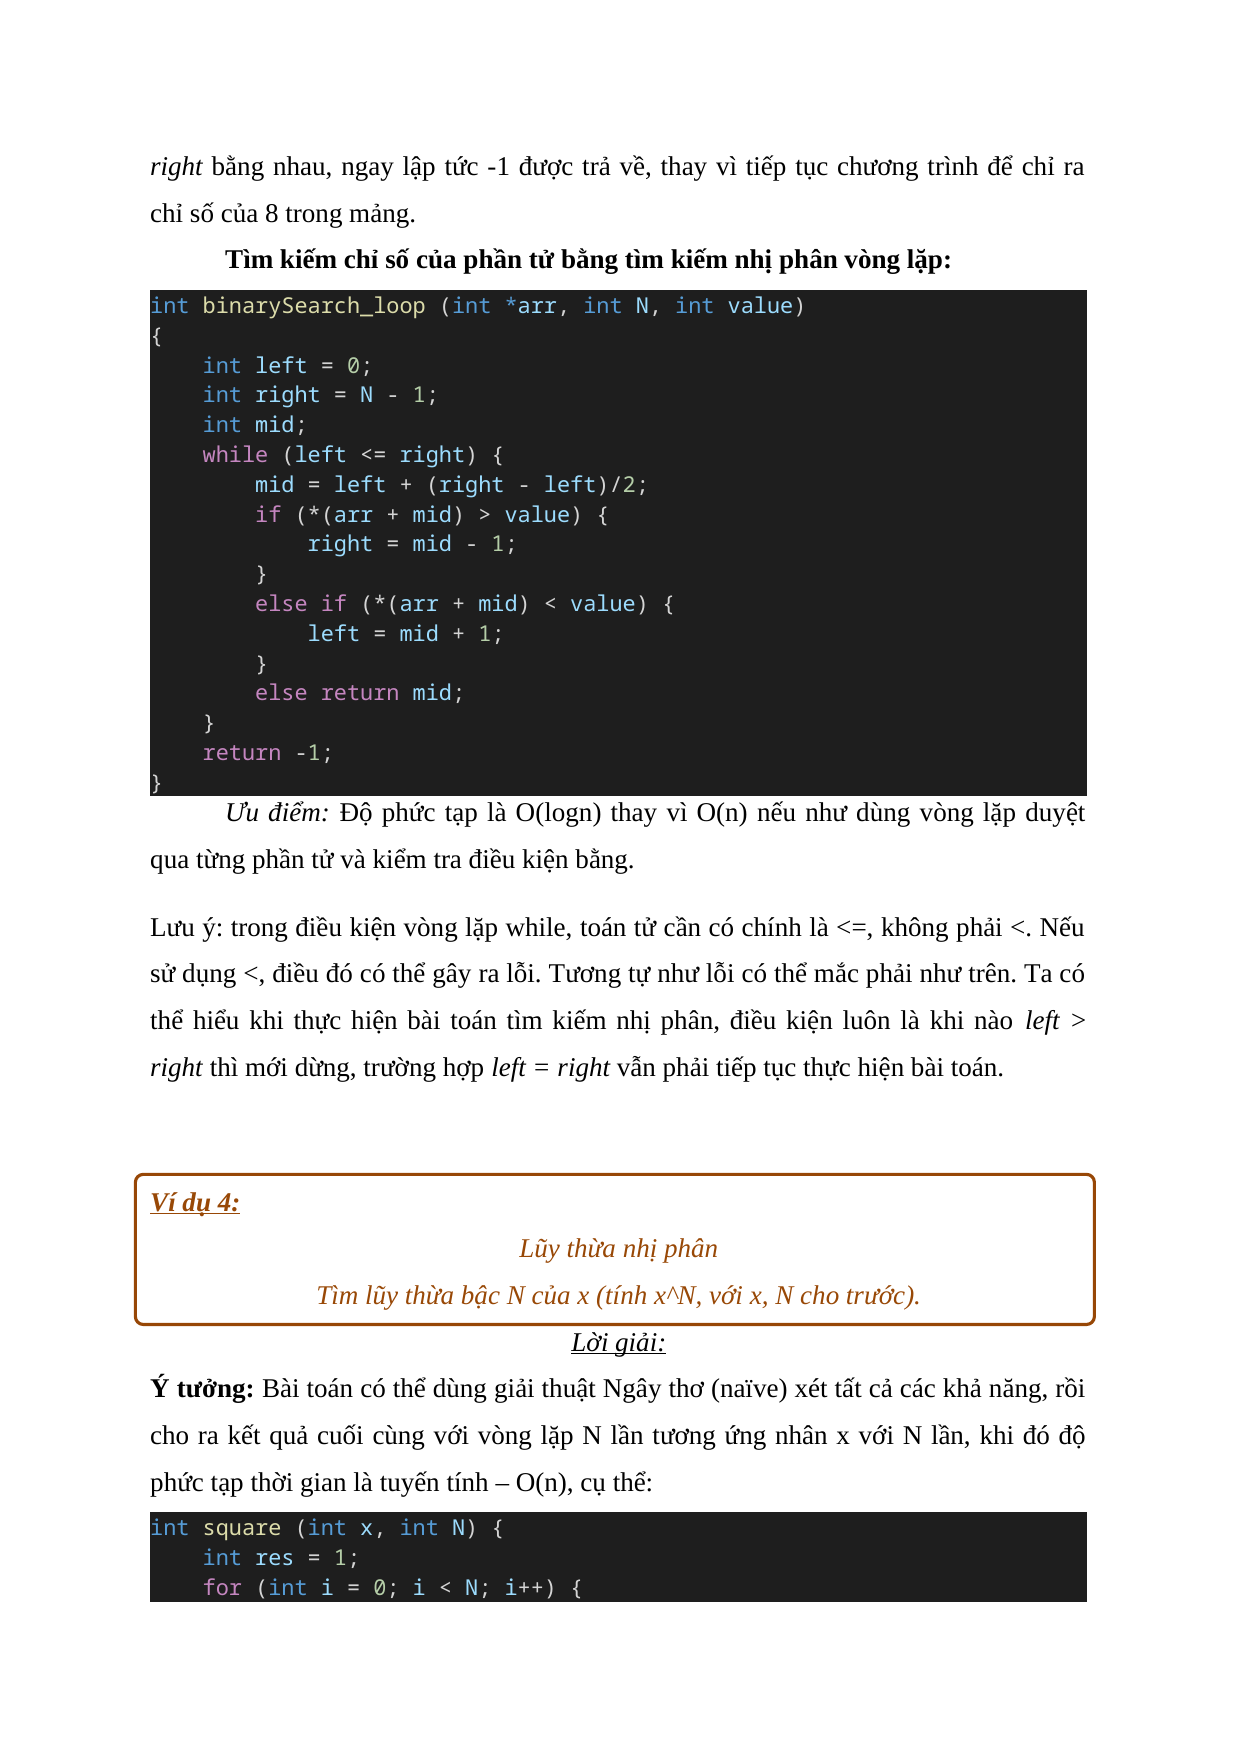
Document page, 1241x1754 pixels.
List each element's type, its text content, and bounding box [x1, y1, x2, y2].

text Tìm lũy thừa bậc N của x (tính x^N, với x, N cho trước). [150, 1279, 1087, 1310]
text { [150, 320, 1087, 349]
text else if (*(arr + mid) < value) { [150, 588, 1087, 618]
text Ưu điểm: Độ phức tạp là O(logn) thay vì O(n) nếu như dùng vòng lặp duyệt qua từng phần tử và kiểm tra điều kiện bằng. [150, 796, 1087, 874]
text Lũy thừa nhị phân [150, 1232, 1087, 1263]
text } [150, 647, 1087, 677]
text int mid; [150, 409, 1087, 439]
text int square (int x, int N) { [150, 1512, 1087, 1542]
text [150, 150, 1087, 228]
text for (int i = 0; i < N; i++) { [150, 1572, 1087, 1602]
text return -1; [150, 737, 1087, 767]
text int left = 0; [150, 349, 1087, 379]
text Ý tưởng: Bài toán có thể dùng giải thuật Ngây thơ (naïve) xét tất cả các khả năng, rồi cho ra kết quả cuối cùng với vòng lặp N lần tương ứng nhân x với N lần, khi đó độ phức tạp thời gian là tuyến tính – O(n), cụ thể: [150, 1372, 1087, 1497]
text right = mid - 1; [150, 528, 1087, 558]
text while (left <= right) { [150, 439, 1087, 469]
text if (*(arr + mid) > value) { [150, 498, 1087, 528]
text mid = left + (right - left)/2; [150, 469, 1087, 498]
text int right = N - 1; [150, 379, 1087, 409]
text left = mid + 1; [150, 618, 1087, 647]
text } [150, 707, 1087, 737]
text } [150, 558, 1087, 588]
text Lời giải: [150, 1327, 1087, 1357]
text int res = 1; [150, 1542, 1087, 1572]
text Lưu ý: trong điều kiện vòng lặp while, toán tử cần có chính là <=, không phải <. Nếu sử dụng <, điều đó có thể gây ra lỗi. Tương tự như lỗi có thể mắc phải như trên. Ta có thể hiểu khi thực hiện bài toán tìm kiếm nhị phân, điều kiện luôn là khi nào left > right thì mới dừng, trường hợp left = right vẫn phải tiếp tục thực hiện bài toán. [150, 911, 1087, 1082]
text int binarySearch_loop (int *arr, int N, int value) [150, 290, 1087, 320]
text Ví dụ 4: [150, 1186, 1087, 1217]
text Tìm kiếm chỉ số của phần tử bằng tìm kiếm nhị phân vòng lặp: [150, 243, 1087, 274]
text else return mid; [150, 677, 1087, 707]
text } [150, 767, 1087, 796]
